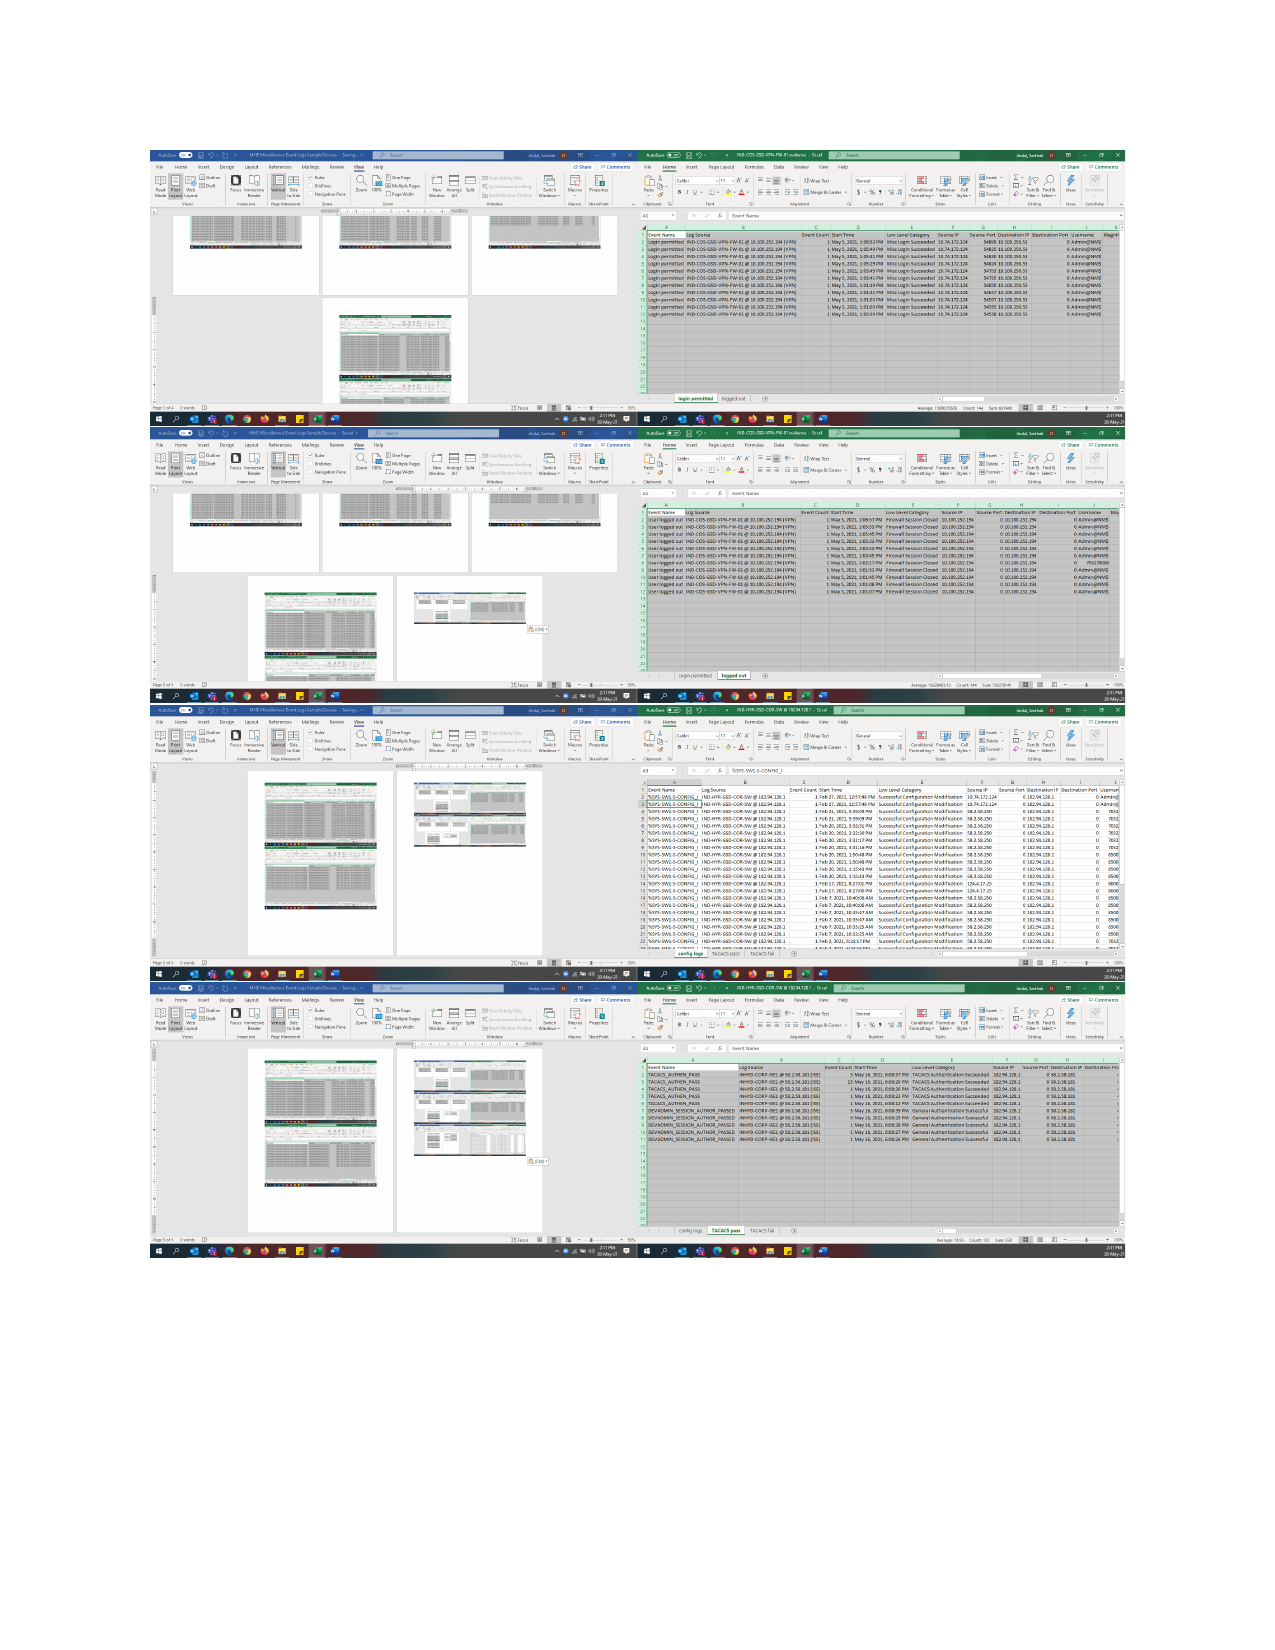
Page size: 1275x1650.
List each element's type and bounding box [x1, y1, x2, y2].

picture [150, 705, 1125, 981]
picture [150, 427, 1125, 703]
picture [150, 982, 1125, 1258]
picture [150, 150, 1125, 426]
